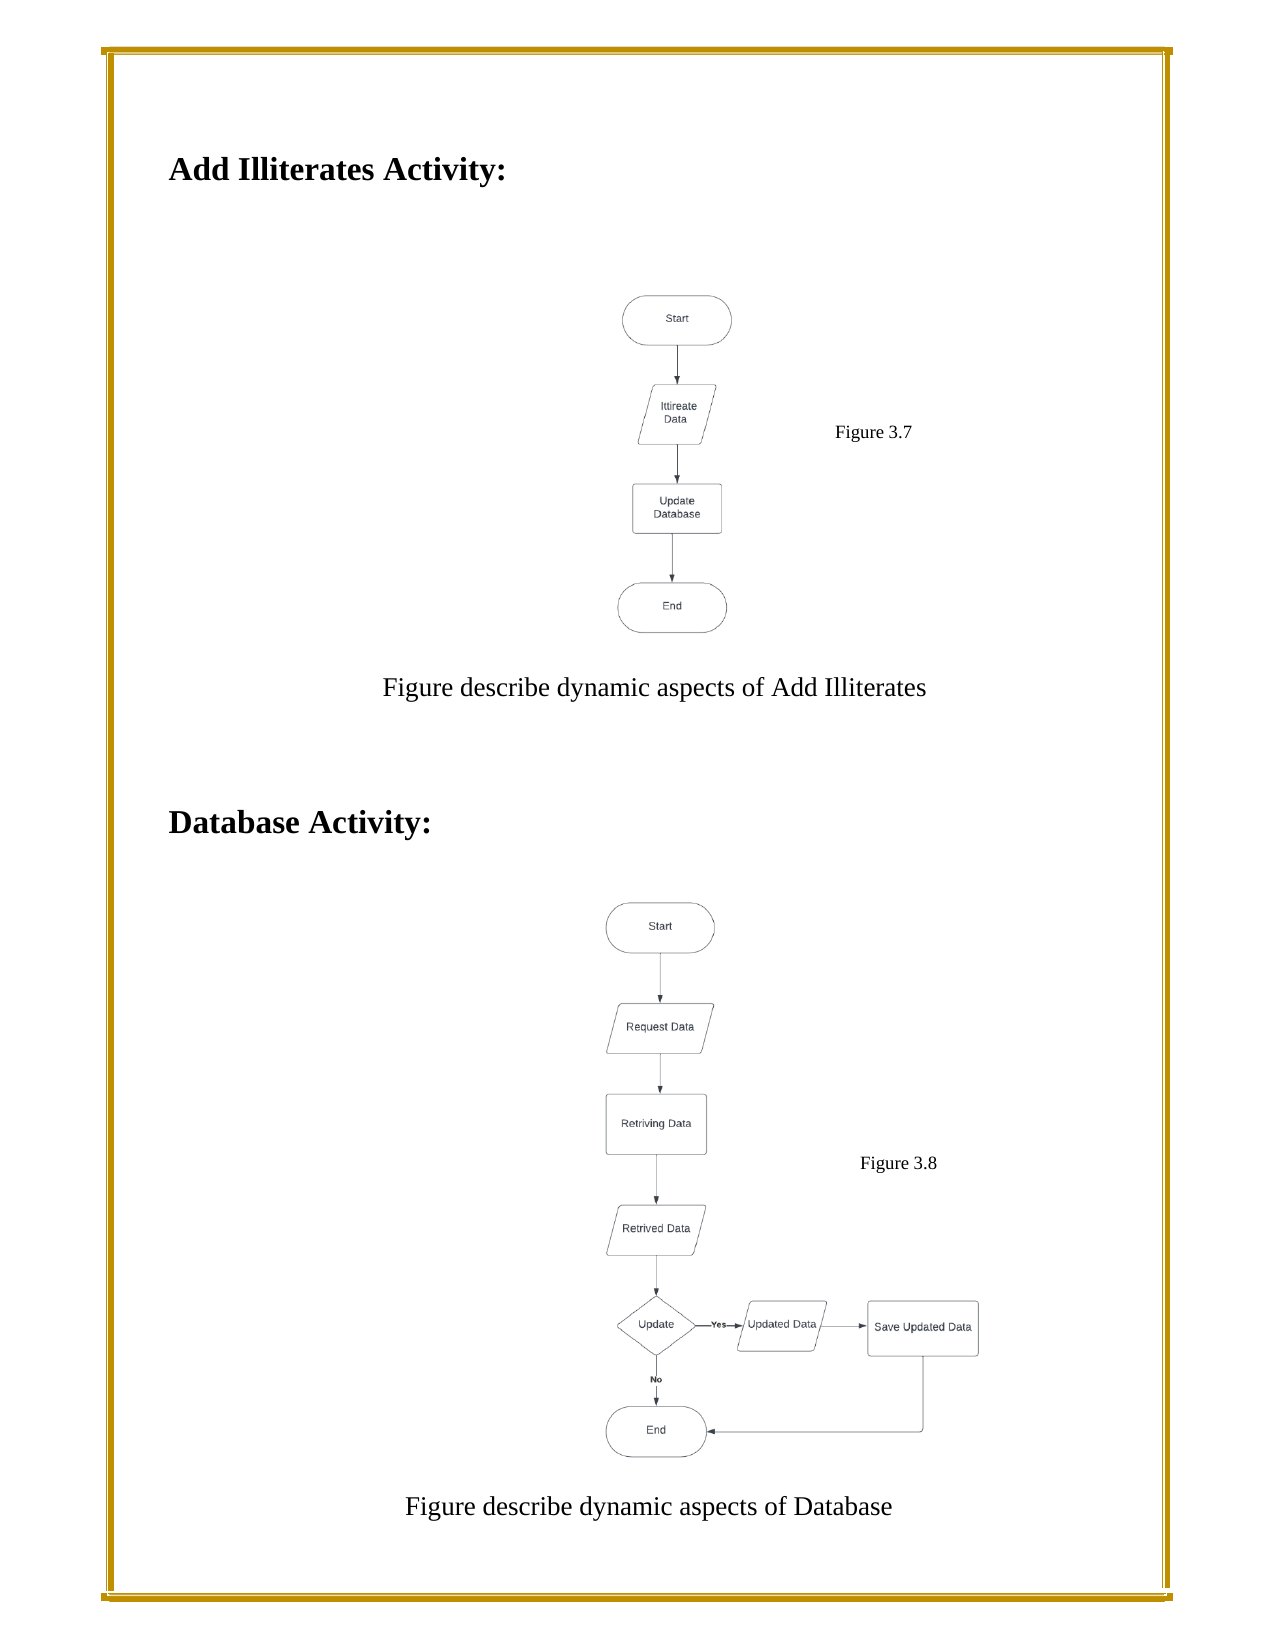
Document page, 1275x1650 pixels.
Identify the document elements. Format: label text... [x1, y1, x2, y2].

picture [242, 206, 1162, 733]
text Add Illiterates Activity: [168, 149, 1083, 187]
picture [108, 1592, 1165, 1602]
picture [108, 46, 1165, 55]
picture [203, 852, 1140, 1515]
text Database Activity: [168, 802, 1083, 841]
